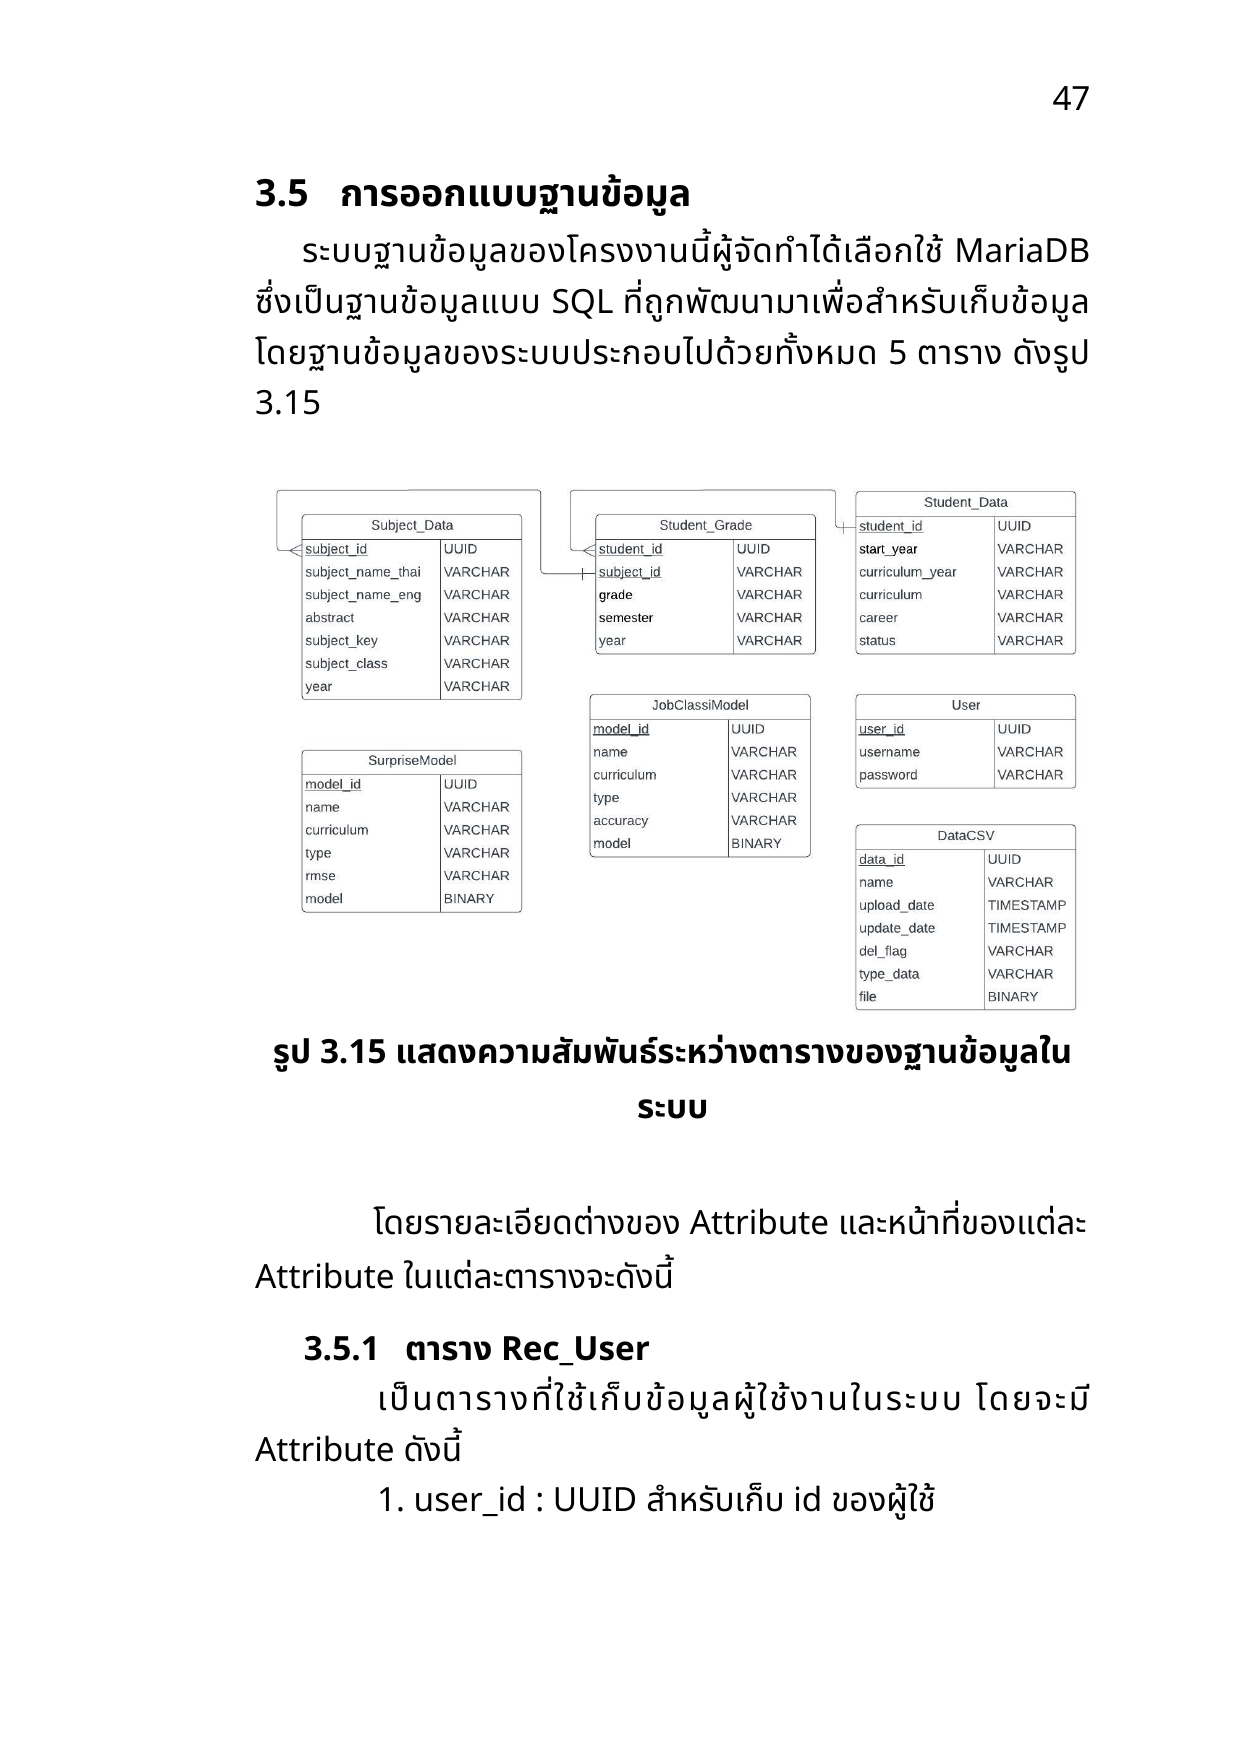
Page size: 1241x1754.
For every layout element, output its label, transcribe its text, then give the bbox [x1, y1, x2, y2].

text รูป 3.15 แสดงความสัมพันธ์ระหว่างตารางของฐานข้อมูลในระบบ [255, 1029, 1090, 1133]
list ตาราง Rec_User [303, 1324, 1090, 1375]
text เป็นตารางที่ใช้เก็บข้อมูลผู้ใช้งานในระบบ โดยจะมี Attribute ดังนี้ [255, 1375, 1090, 1476]
picture [255, 481, 1101, 1029]
text ระบบฐานข้อมูลของโครงงานนี้ผู้จัดทำได้เลือกใช้ MariaDB ซึ่งเป็นฐานข้อมูลแบบ SQL ที่ถูกพัฒนามาเพื่อสำหรับเก็บข้อมูล โดยฐานข้อมูลของระบบประกอบไปด้วยทั้งหมด 5 ตาราง ดังรูป 3.15 [255, 227, 1090, 424]
text โดยรายละเอียดต่างของ Attribute และหน้าที่ของแต่ละ Attribute ในแต่ละตารางจะดังนี้ [255, 1198, 1090, 1304]
text 1. user_id : UUID สำหรับเก็บ id ของผู้ใช้ [367, 1476, 1090, 1527]
list การออกแบบฐานข้อมูล [255, 166, 1090, 223]
